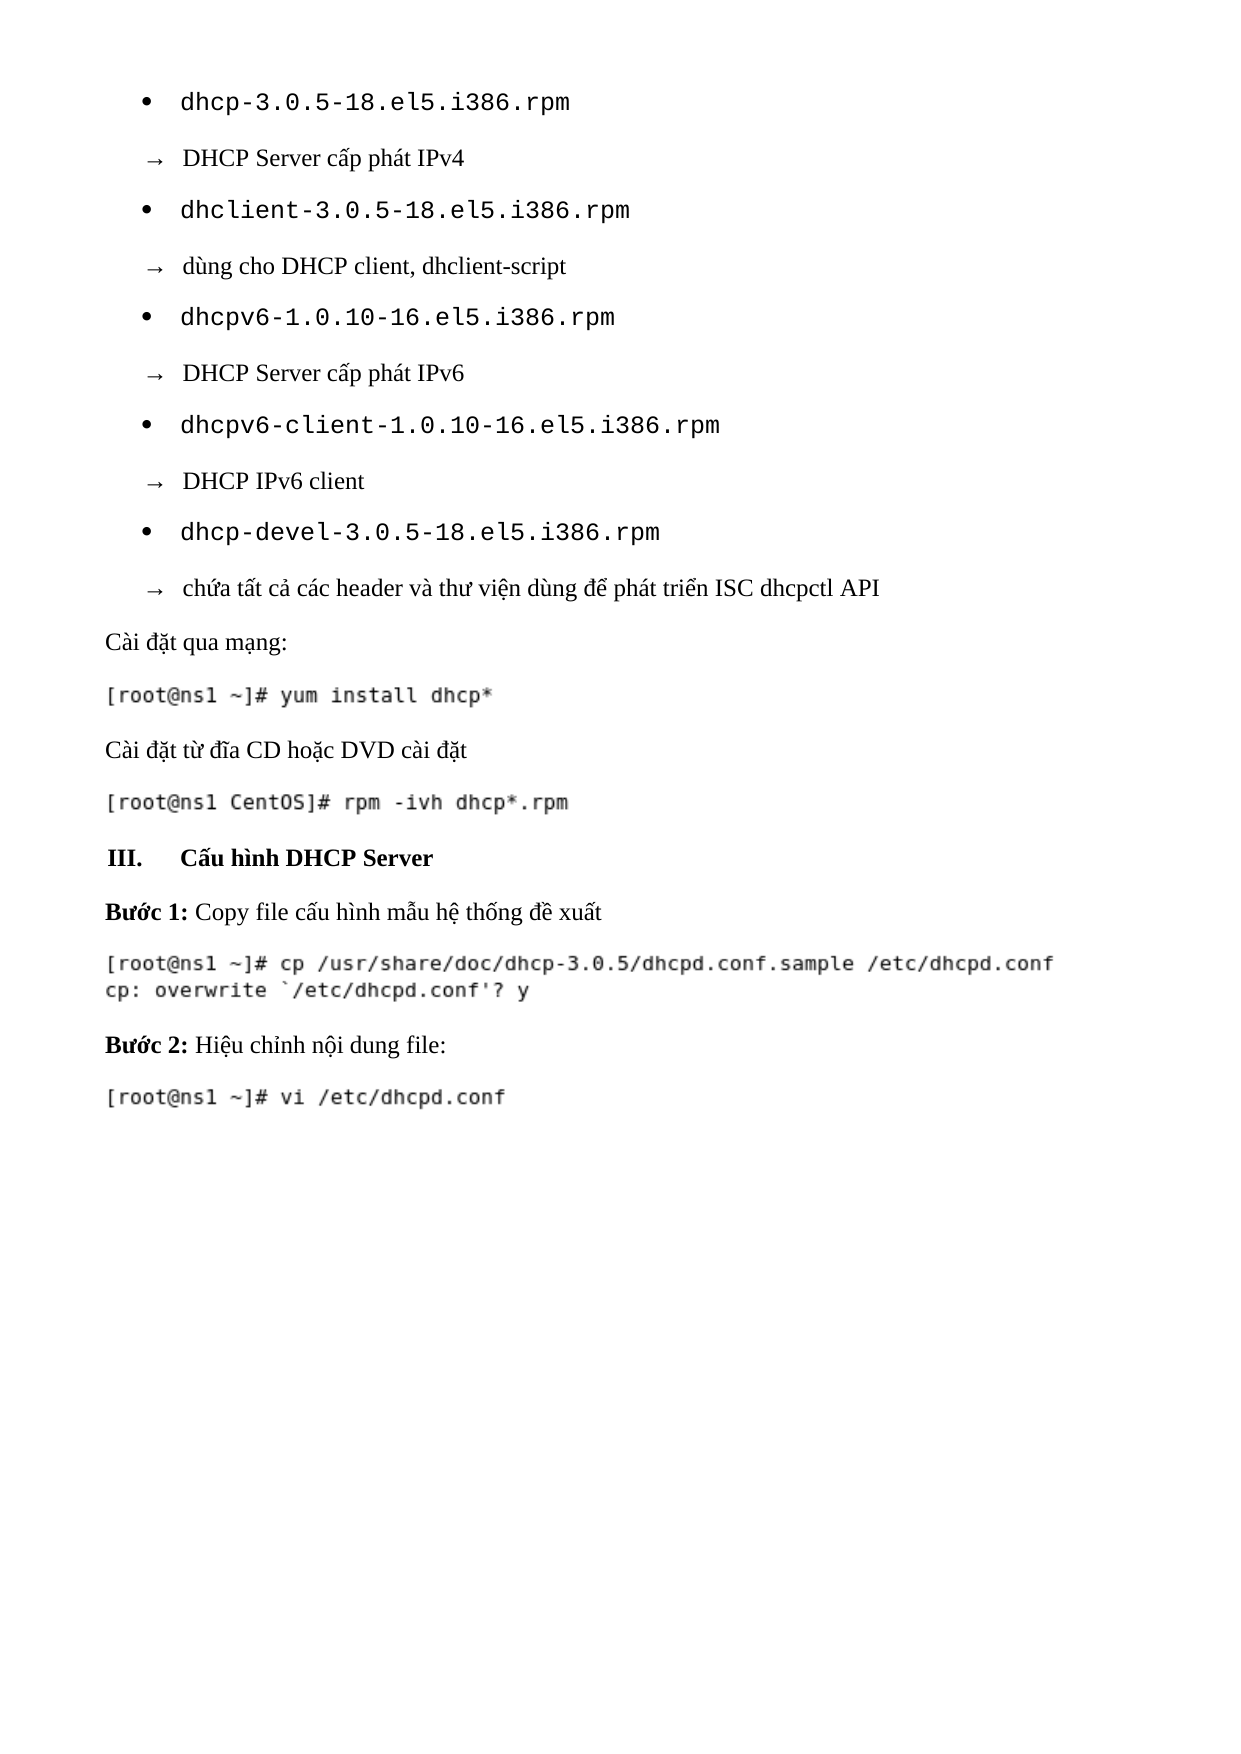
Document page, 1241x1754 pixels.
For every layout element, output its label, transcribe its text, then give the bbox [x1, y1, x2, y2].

list dhcpv6-1.0.10-16.el5.i386.rpm [142, 305, 1135, 333]
list dhcp-3.0.5-18.el5.i386.rpm [142, 90, 1135, 118]
text Cài đặt qua mạng: [105, 627, 1135, 656]
text → dùng cho DHCP client, dhclient-script [105, 251, 1135, 279]
text → DHCP Server cấp phát IPv4 [105, 143, 1135, 172]
picture [105, 950, 1061, 1005]
list dhcp-devel-3.0.5-18.el5.i386.rpm [142, 520, 1135, 548]
list dhclient-3.0.5-18.el5.i386.rpm [142, 197, 1135, 226]
list Cấu hình DHCP Server [142, 843, 1135, 871]
text Bước 2: Hiệu chỉnh nội dung file: [105, 1030, 1135, 1058]
text → DHCP Server cấp phát IPv6 [105, 358, 1135, 387]
text Bước 1: Copy file cấu hình mẫu hệ thống đề xuất [105, 897, 1135, 925]
picture [105, 1083, 511, 1111]
text → chứa tất cả các header và thư viện dùng để phát triển ISC dhcpctl API [105, 573, 1135, 602]
text Cài đặt từ đĩa CD hoặc DVD cài đặt [105, 735, 1135, 764]
picture [105, 788, 575, 818]
text → DHCP IPv6 client [105, 466, 1135, 494]
picture [105, 681, 500, 711]
list dhcpv6-client-1.0.10-16.el5.i386.rpm [142, 412, 1135, 441]
